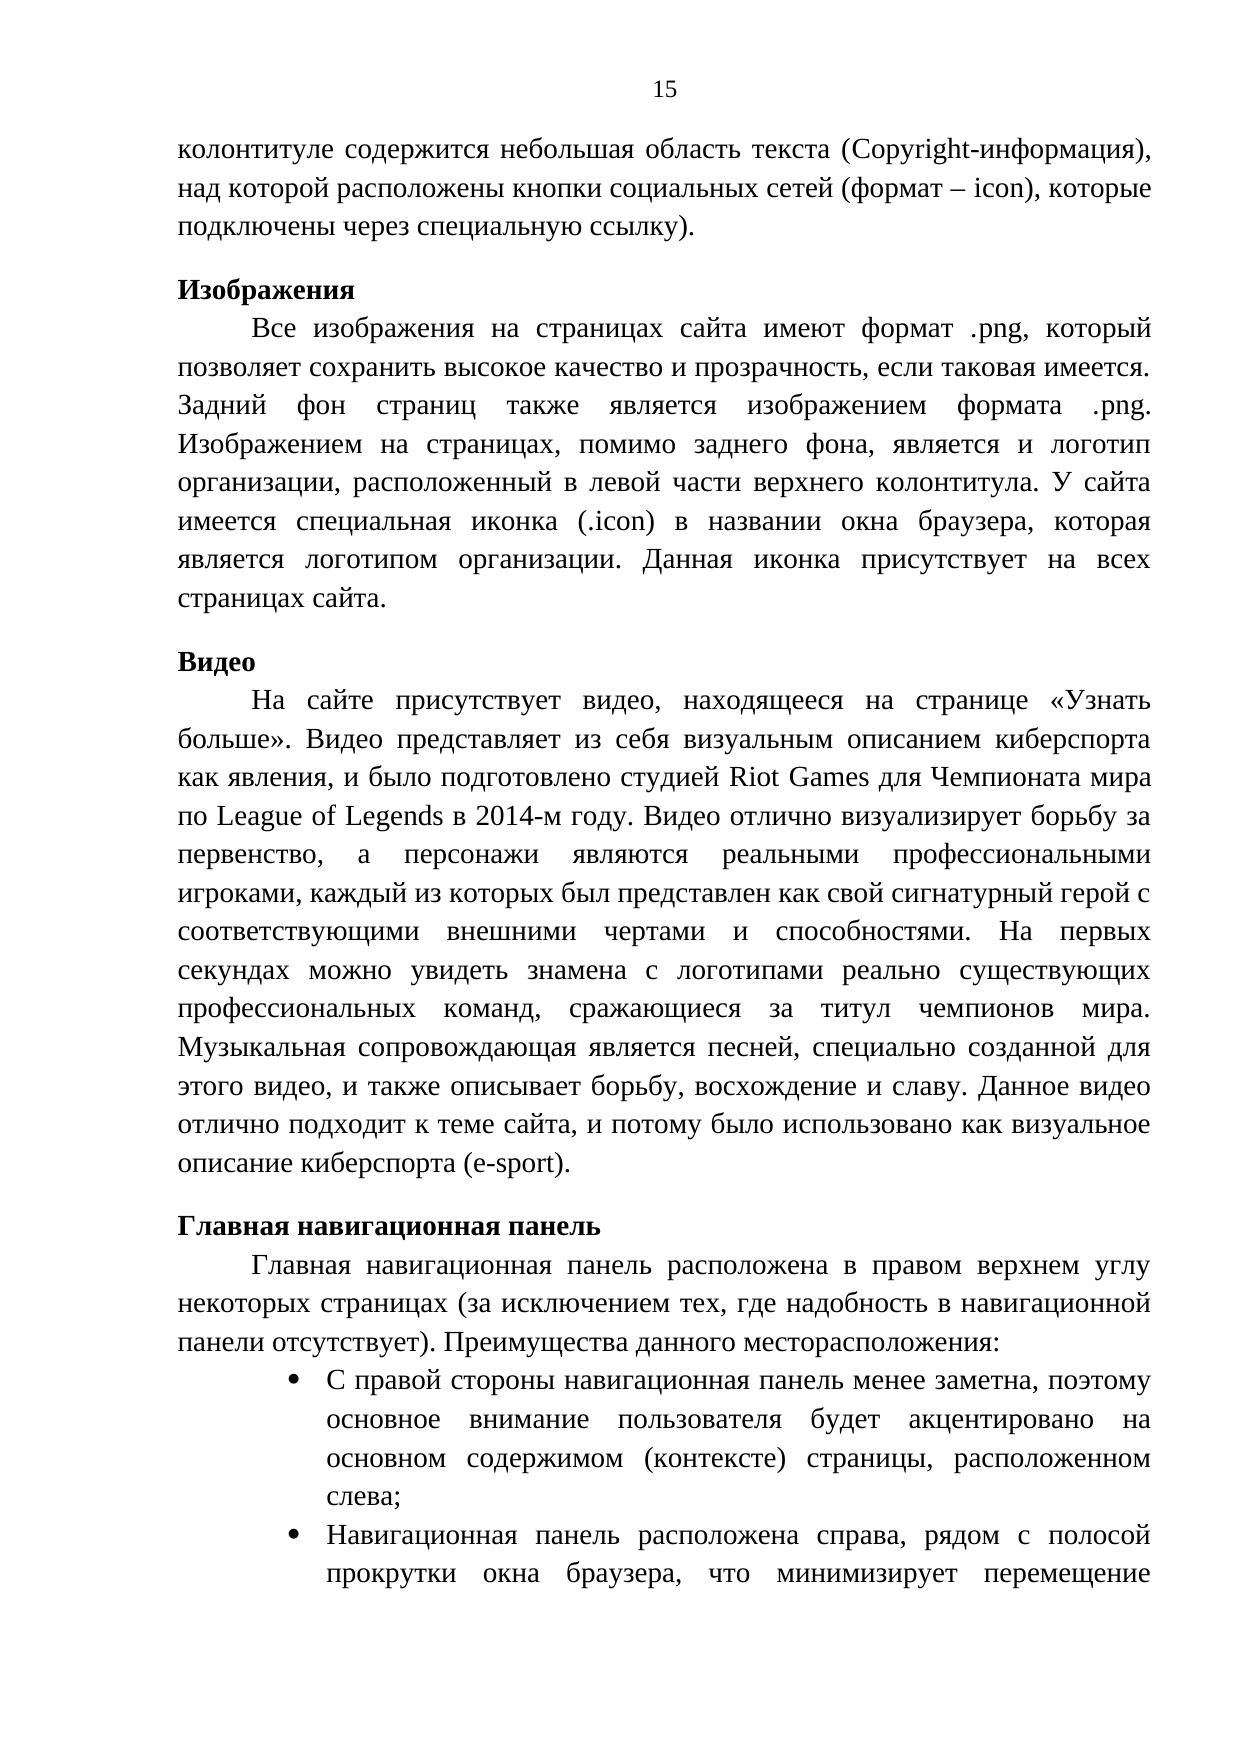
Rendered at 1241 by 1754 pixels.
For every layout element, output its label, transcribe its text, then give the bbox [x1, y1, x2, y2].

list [288, 1517, 1152, 1589]
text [177, 131, 1152, 242]
text Видео [177, 644, 1152, 677]
list С правой стороны навигационная панель менее заметна, поэтому основное внимание пользователя будет акцентировано на основном содержимом (контексте) страницы, расположенном слева; [288, 1362, 1152, 1512]
text Главная навигационная панель расположена в правом верхнем углу некоторых страницах (за исключением тех, где надобность в навигационной панели отсутствует). Преимущества данного месторасположения: [177, 1247, 1152, 1357]
text Все изображения на страницах сайта имеют формат .png, который позволяет сохранить высокое качество и прозрачность, если таковая имеется. Задний фон страниц также является изображением формата .png. Изображением на страницах, помимо заднего фона, является и логотип организации, расположенный в левой части верхнего колонтитула. У сайта имеется специальная иконка (.icon) в названии окна браузера, которая является логотипом организации. Данная иконка присутствует на всех страницах сайта. [177, 310, 1152, 614]
text На сайте присутствует видео, находящееся на странице «Узнать больше». Видео представляет из себя визуальным описанием киберспорта как явления, и было подготовлено студией Riot Games для Чемпионата мира по League of Legends в 2014-м году. Видео отлично визуализирует борьбу за первенство, а персонажи являются реальными профессиональными игроками, каждый из которых был представлен как свой сигнатурный герой с соответствующими внешними чертами и способностями. На первых секундах можно увидеть знамена с логотипами реально существующих профессиональных команд, сражающиеся за титул чемпионов мира. Музыкальная сопровождающая является песней, специально созданной для этого видео, и также описывает борьбу, восхождение и славу. Данное видео отлично подходит к теме сайта, и потому было использовано как визуальное описание киберспорта (e-sport). [177, 682, 1152, 1178]
text Изображения [177, 272, 1152, 305]
text Главная навигационная панель [177, 1208, 1152, 1242]
